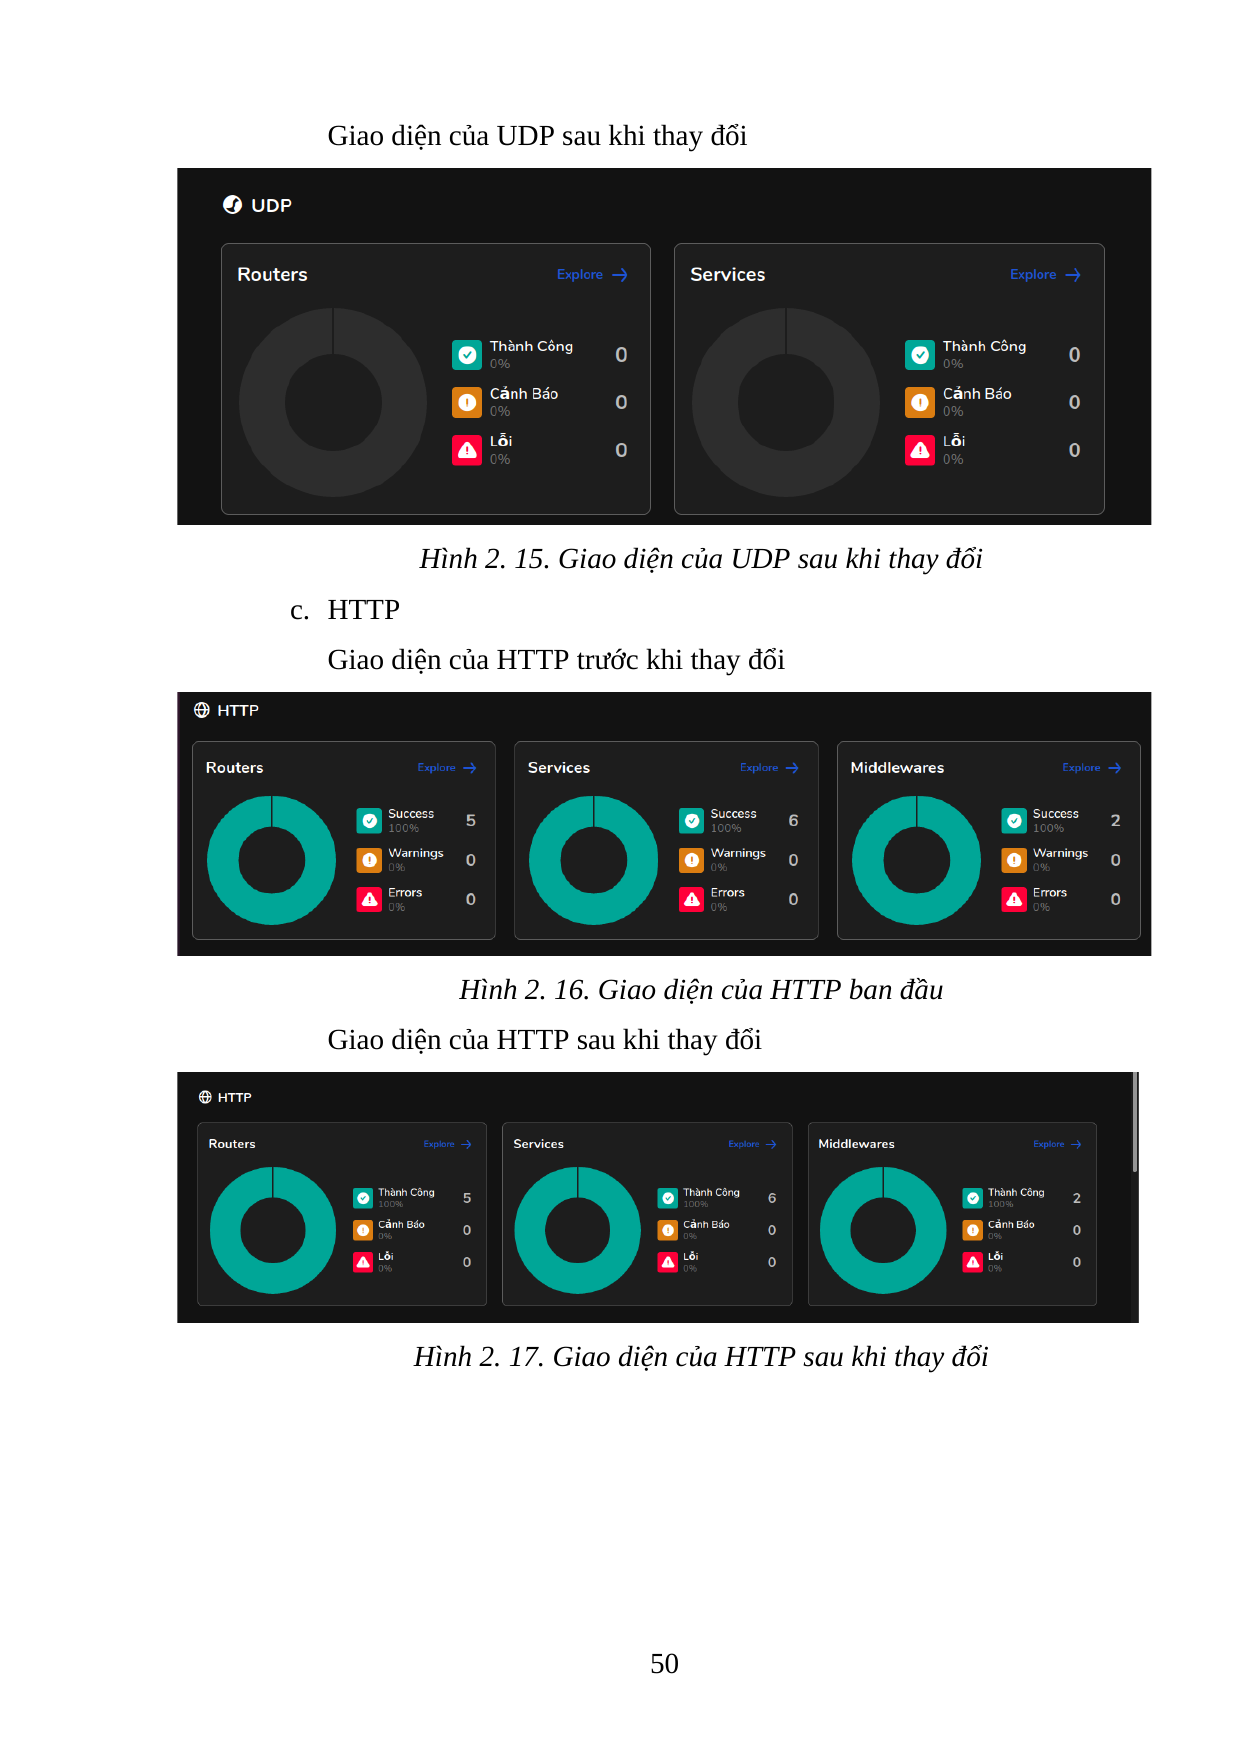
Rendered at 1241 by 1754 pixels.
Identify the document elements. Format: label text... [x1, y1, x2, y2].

text Giao diện của UDP sau khi thay đổi [327, 118, 1152, 152]
subtitle HTTP [290, 592, 1152, 625]
text Giao diện của HTTP trước khi thay đổi [327, 642, 1152, 676]
text Hình 2. 15. Giao diện của UDP sau khi thay đổi [177, 541, 1152, 575]
text Giao diện của HTTP sau khi thay đổi [327, 1022, 1152, 1056]
picture [177, 692, 1152, 956]
picture [177, 1072, 1139, 1323]
text Hình 2. 16. Giao diện của HTTP ban đầu [177, 972, 1152, 1006]
picture [177, 168, 1152, 525]
text Hình 2. 17. Giao diện của HTTP sau khi thay đổi [177, 1339, 1152, 1373]
